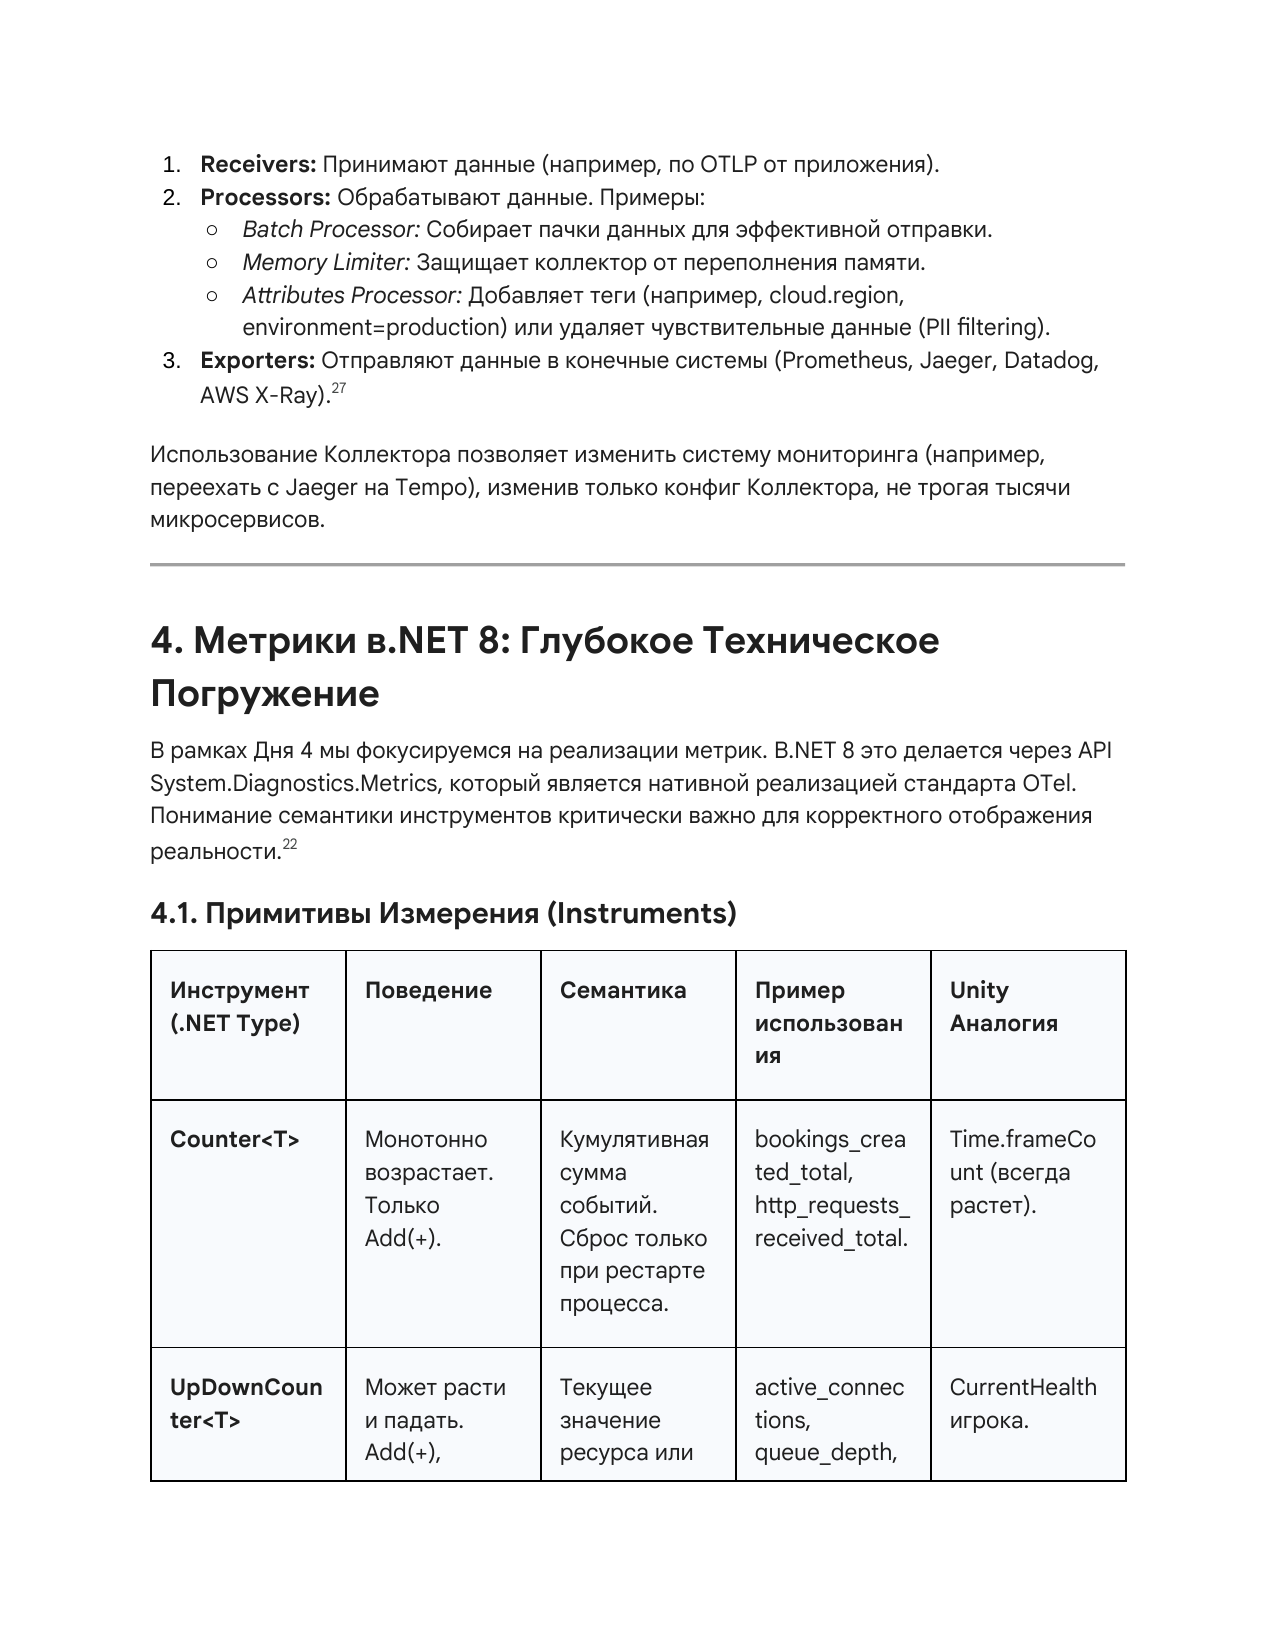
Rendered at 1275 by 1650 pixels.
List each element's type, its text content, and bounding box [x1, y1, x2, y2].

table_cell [737, 1348, 930, 1480]
list Batch Processor: Собирает пачки данных для эффективной отправки. [205, 215, 1125, 244]
table_cell UpDownCounter<T> [152, 1348, 345, 1480]
list Attributes Processor: Добавляет теги (например, cloud.region, environment=production) или удаляет чувствительные данные (PII filtering). [205, 281, 1125, 342]
table_header Unity Аналогия [932, 951, 1125, 1099]
list Processors: Обрабатывают данные. Примеры: [162, 183, 1125, 211]
list Memory Limiter: Защищает коллектор от переполнения памяти. [205, 248, 1125, 277]
table_cell bookings_created_total, http_requests_received_total. [737, 1101, 930, 1347]
table_cell Монотонно возрастает. Только Add(+). [347, 1101, 540, 1347]
text В рамках Дня 4 мы фокусируемся на реализации метрик. В.NET 8 это делается через API System.Diagnostics.Metrics, который является нативной реализацией стандарта OTel. Понимание семантики инструментов критически важно для корректного отображения реальности.22 [150, 736, 1125, 866]
table_cell Кумулятивная сумма событий. Сброс только при рестарте процесса. [542, 1101, 735, 1347]
table_header Инструмент (.NET Type) [152, 951, 345, 1099]
subtitle 4.1. Примитивы Измерения (Instruments) [150, 896, 1125, 932]
list Exporters: Отправляют данные в конечные системы (Prometheus, Jaeger, Datadog, AWS X-Ray).27 [162, 346, 1125, 411]
table_cell Counter<T> [152, 1101, 345, 1347]
list Receivers: Принимают данные (например, по OTLP от приложения). [162, 150, 1125, 179]
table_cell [932, 1348, 1125, 1480]
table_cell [542, 1348, 735, 1480]
table_header Семантика [542, 951, 735, 1099]
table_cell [347, 1348, 540, 1480]
text Использование Коллектора позволяет изменить систему мониторинга (например, переехать с Jaeger на Tempo), изменив только конфиг Коллектора, не трогая тысячи микросервисов. [150, 440, 1125, 534]
table_cell Time.frameCount (всегда растет). [932, 1101, 1125, 1347]
table_header Пример использования [737, 951, 930, 1099]
subtitle 4. Метрики в.NET 8: Глубокое Техническое Погружение [150, 567, 1125, 717]
table_header Поведение [347, 951, 540, 1099]
